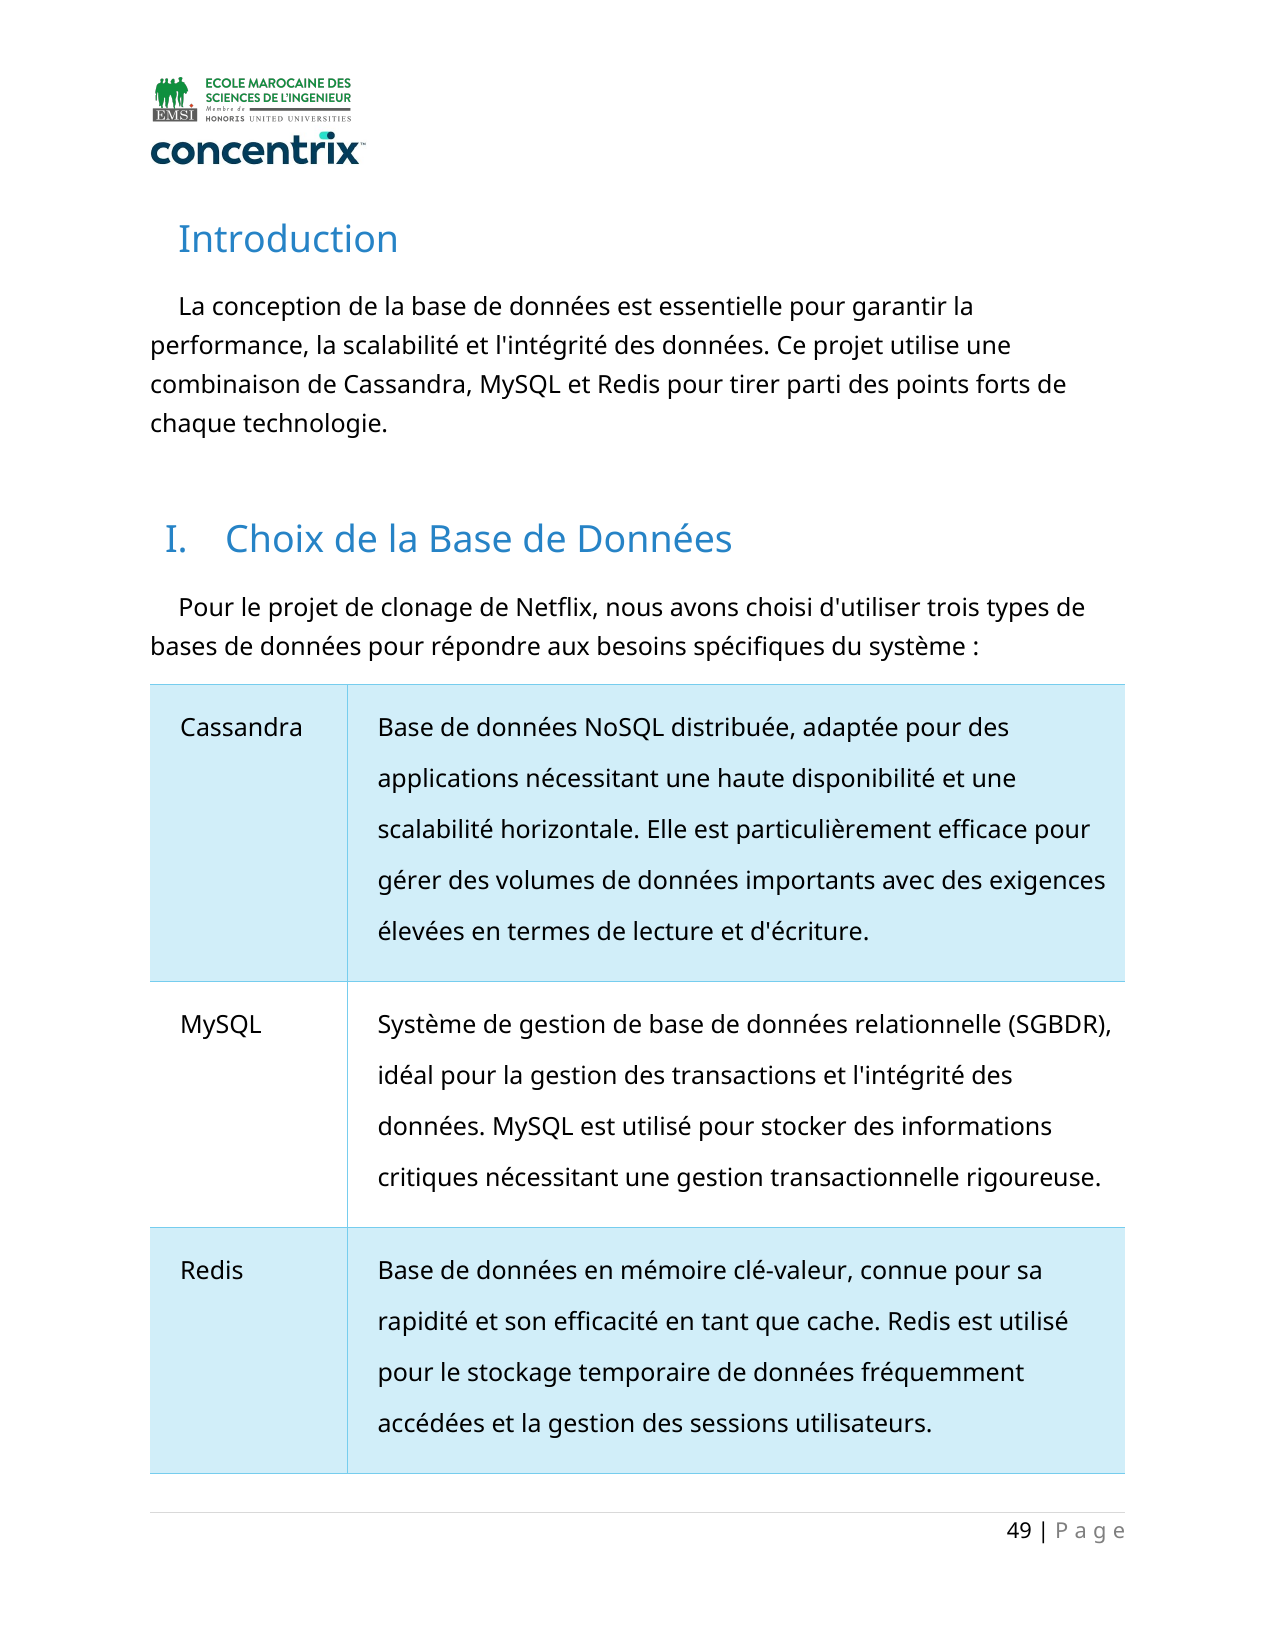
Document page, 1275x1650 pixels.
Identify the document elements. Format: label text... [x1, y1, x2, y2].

table_header Cassandra [150, 685, 347, 981]
picture [150, 75, 368, 170]
subtitle Introduction [150, 212, 1125, 263]
text La conception de la base de données est essentielle pour garantir la performance, la scalabilité et l'intégrité des données. Ce projet utilise une combinaison de Cassandra, MySQL et Redis pour tirer parti des points forts de chaque technologie. [150, 288, 1125, 440]
table_cell Redis [150, 1228, 347, 1473]
table_cell MySQL [150, 982, 347, 1227]
table_cell Système de gestion de base de données relationnelle (SGBDR), idéal pour la gestion des transactions et l'intégrité des données. MySQL est utilisé pour stocker des informations critiques nécessitant une gestion transactionnelle rigoureuse. [348, 982, 1125, 1227]
table_header Base de données NoSQL distribuée, adaptée pour des applications nécessitant une haute disponibilité et une scalabilité horizontale. Elle est particulièrement efficace pour gérer des volumes de données importants avec des exigences élevées en termes de lecture et d'écriture. [348, 685, 1125, 981]
text Pour le projet de clonage de Netflix, nous avons choisi d'utiliser trois types de bases de données pour répondre aux besoins spécifiques du système : [150, 589, 1125, 662]
table_cell Base de données en mémoire clé-valeur, connue pour sa rapidité et son efficacité en tant que cache. Redis est utilisé pour le stockage temporaire de données fréquemment accédées et la gestion des sessions utilisateurs. [348, 1228, 1125, 1473]
subtitle Choix de la Base de Données [187, 513, 1125, 564]
